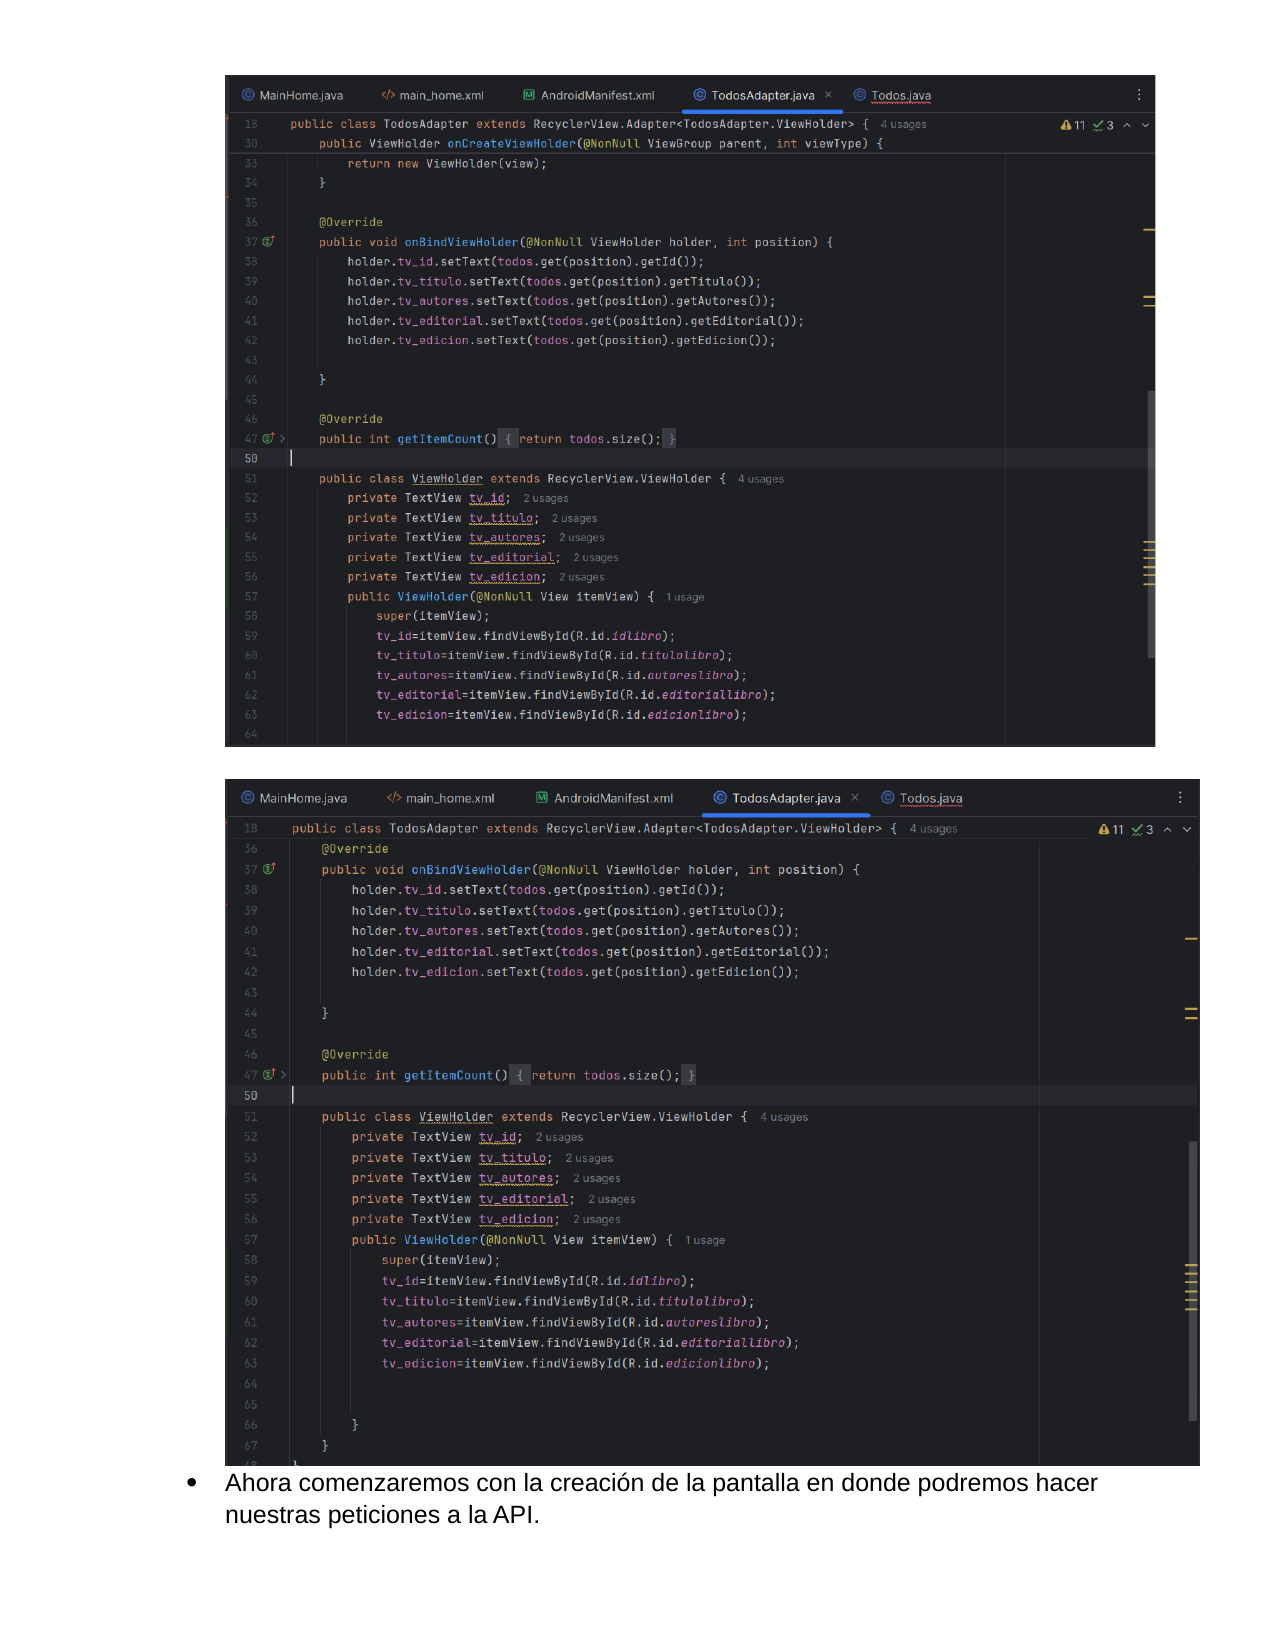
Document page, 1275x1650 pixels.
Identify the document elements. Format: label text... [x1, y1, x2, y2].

picture [225, 75, 1156, 747]
picture [225, 779, 1200, 1466]
list Ahora comenzaremos con la creación de la pantalla en donde podremos hacer nuestras peticiones a la API. [187, 1468, 1200, 1528]
